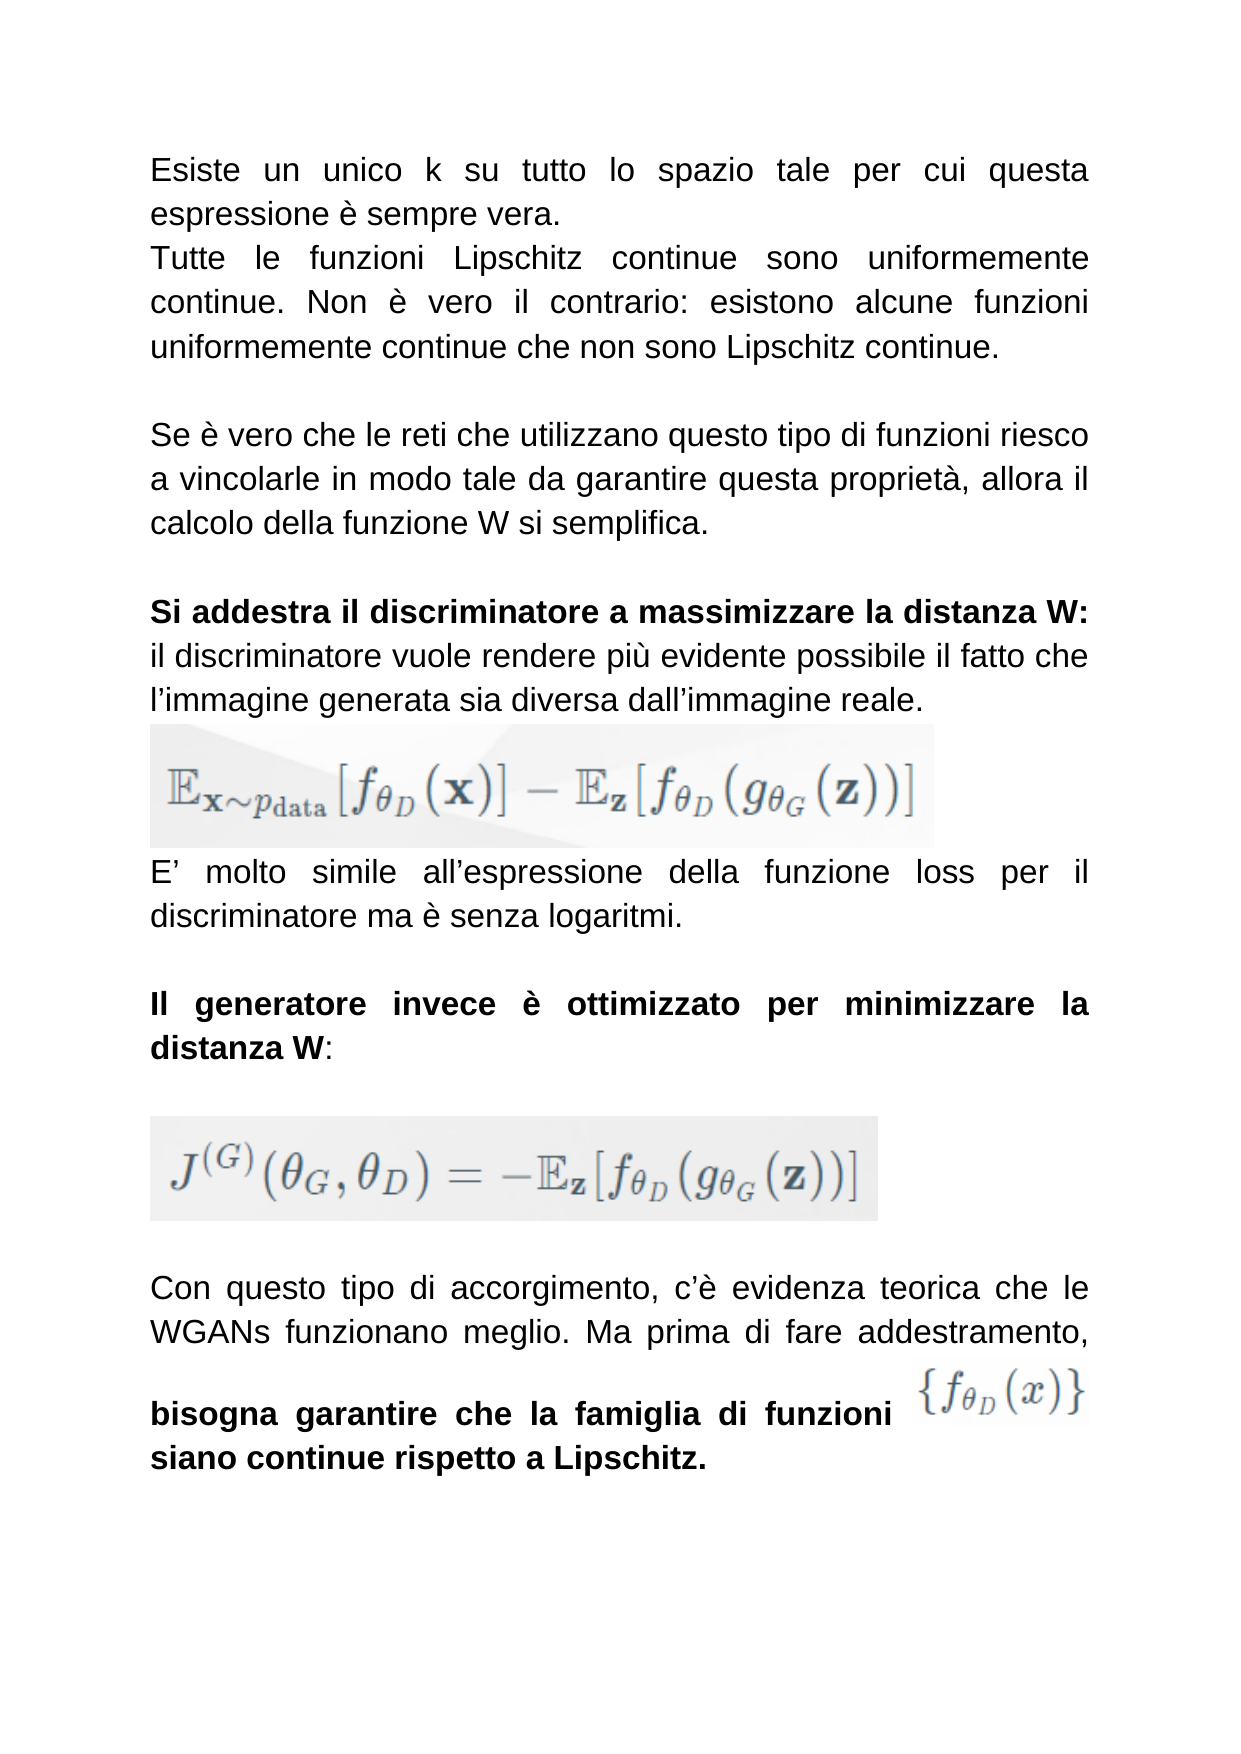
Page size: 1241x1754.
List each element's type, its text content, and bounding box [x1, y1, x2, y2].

text E’ molto simile all’espressione della funzione loss per il discriminatore ma è senza logaritmi. [150, 852, 1090, 934]
picture [150, 1116, 878, 1221]
text Tutte le funzioni Lipschitz continue sono uniformemente continue. Non è vero il contrario: esistono alcune funzioni uniformemente continue che non sono Lipschitz continue. [150, 238, 1090, 365]
text Se è vero che le reti che utilizzano questo tipo di funzioni riesco a vincolarle in modo tale da garantire questa proprietà, allora il calcolo della funzione W si semplifica. [150, 415, 1090, 542]
picture [150, 724, 935, 848]
text Si addestra il discriminatore a massimizzare la distanza W: il discriminatore vuole rendere più evidente possibile il fatto che l’immagine generata sia diversa dall’immagine reale. [150, 592, 1090, 718]
text Esiste un unico k su tutto lo spazio tale per cui questa espressione è sempre vera. [150, 150, 1090, 233]
picture [910, 1356, 1091, 1426]
text Con questo tipo di accorgimento, c’è evidenza teorica che le WGANs funzionano meglio. Ma prima di fare addestramento, bisogna garantire che la famiglia di funzioni siano continue rispetto a Lipschitz. [150, 1268, 1090, 1477]
text Il generatore invece è ottimizzato per minimizzare la distanza W: [150, 984, 1090, 1067]
